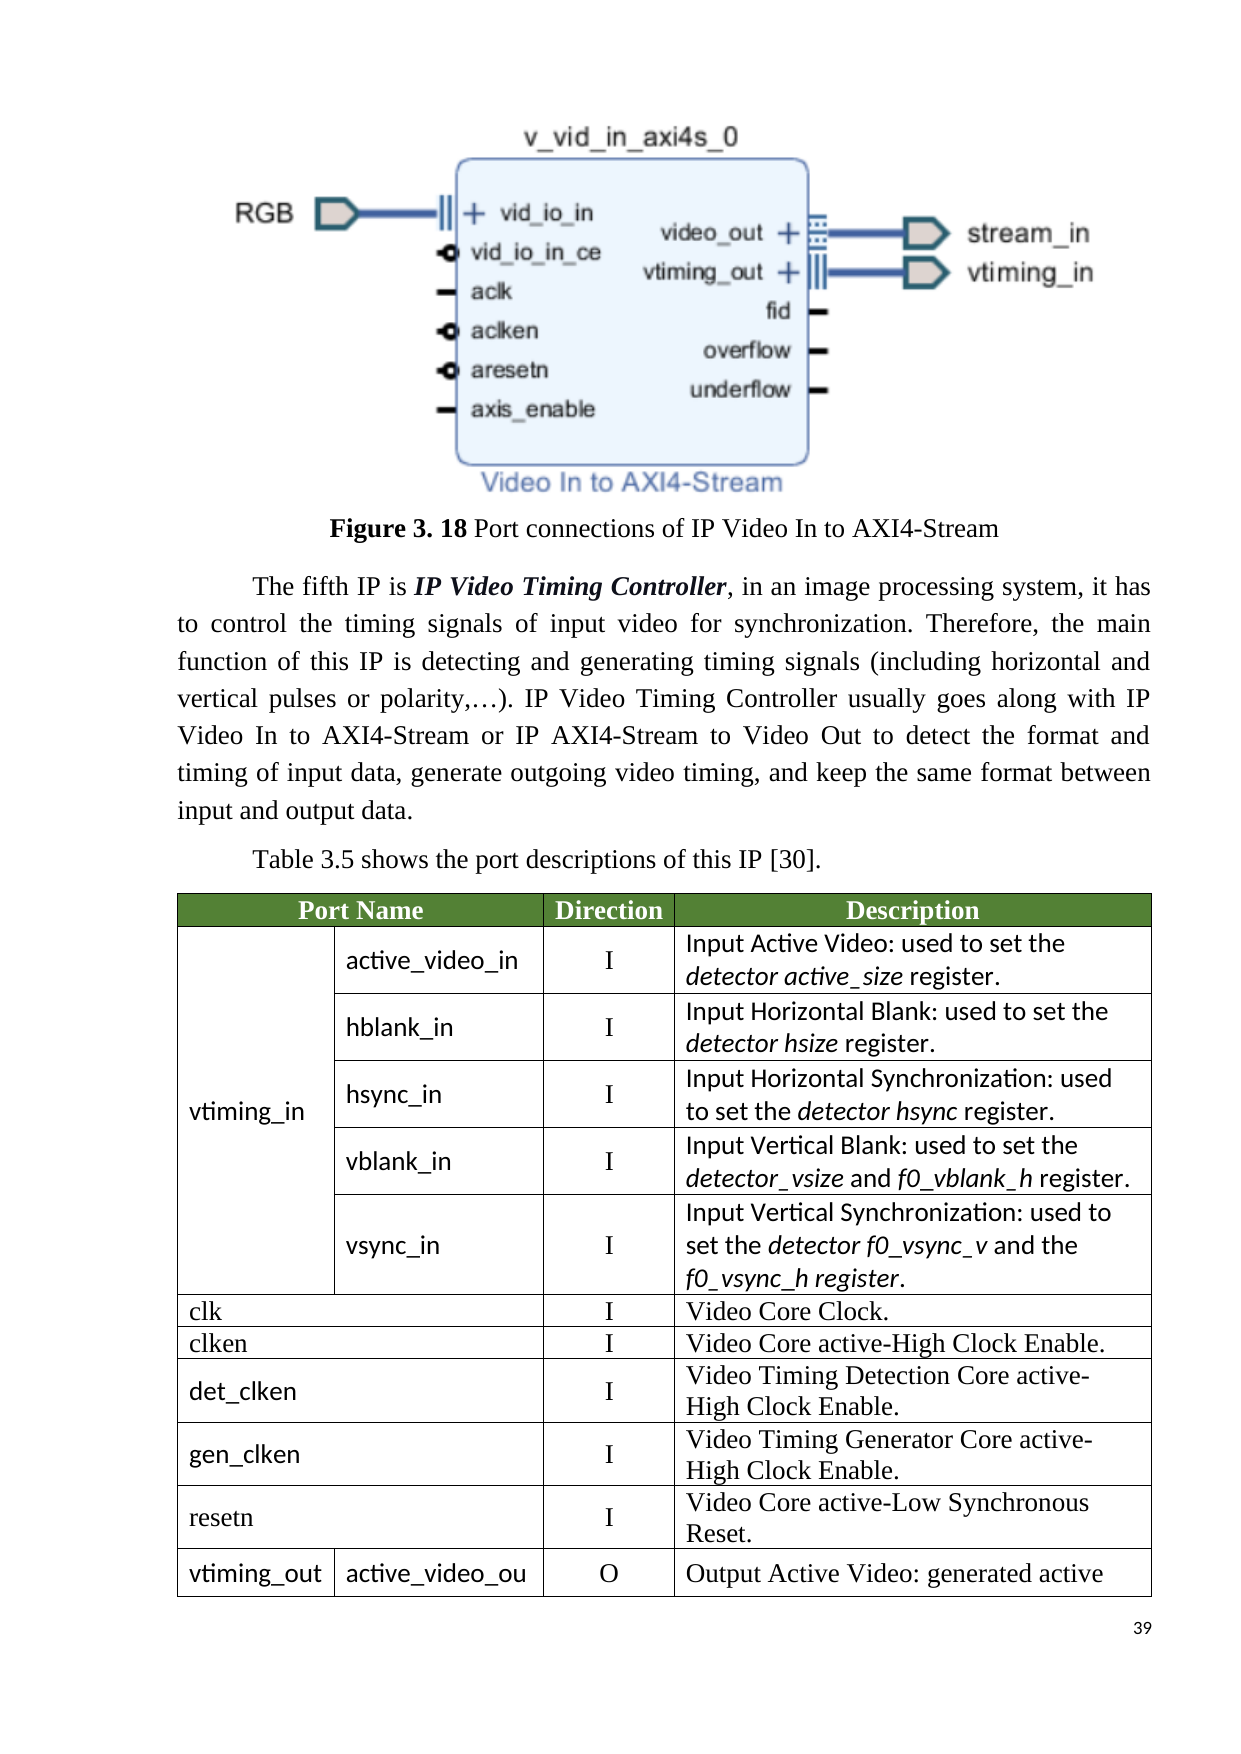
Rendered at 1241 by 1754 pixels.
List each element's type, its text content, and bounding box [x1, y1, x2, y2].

table_cell Input Vertical Synchronization: used to set the detector f0_vsync_v and the f0_vsync_h register. [675, 1195, 1151, 1294]
table_cell vtiming_out [178, 1549, 334, 1596]
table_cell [675, 1549, 1151, 1596]
text Figure 3. 18 Port connections of IP Video In to AXI4-Stream [177, 512, 1152, 543]
table_header Port Name [178, 894, 543, 926]
table_cell Input Vertical Blank: used to set the detector_vsize and f0_vblank_h register. [675, 1128, 1151, 1194]
table_cell hblank_in [335, 994, 543, 1060]
table_cell I [544, 1128, 674, 1194]
table_cell active_video_in [335, 927, 543, 993]
table_cell Video Core active-Low Synchronous Reset. [675, 1486, 1151, 1548]
table_cell vblank_in [335, 1128, 543, 1194]
table_cell I [544, 1061, 674, 1127]
table_cell clken [178, 1327, 543, 1358]
table_cell I [544, 1359, 674, 1422]
table_cell I [544, 1295, 674, 1326]
table_cell Video Core Clock. [675, 1295, 1151, 1326]
table_cell Video Core active-High Clock Enable. [675, 1327, 1151, 1358]
text Table 3.5 shows the port descriptions of this IP . [177, 843, 1152, 875]
picture [230, 118, 1099, 500]
table_cell vsync_in [335, 1195, 543, 1294]
table_cell I [544, 994, 674, 1060]
text The fifth IP is IP Video Timing Controller, in an image processing system, it has to control the timing signals of input video for synchronization. Therefore, the main function of this IP is detecting and generating timing signals (including horizontal and vertical pulses or polarity,…). IP Video Timing Controller usually goes along with IP Video In to AXI4-Stream or IP AXI4-Stream to Video Out to detect the format and timing of input data, generate outgoing video timing, and keep the same format between input and output data. [177, 570, 1152, 825]
table_cell I [544, 927, 674, 993]
table_cell Input Horizontal Synchronization: used to set the detector hsync register. [675, 1061, 1151, 1127]
table_cell Video Timing Detection Core active-High Clock Enable. [675, 1359, 1151, 1422]
table_cell I [544, 1327, 674, 1358]
table_cell Input Active Video: used to set the detector active_size register. [675, 927, 1151, 993]
table_cell gen_clken [178, 1423, 543, 1485]
table_cell I [544, 1195, 674, 1294]
table_header Description [675, 894, 1151, 926]
table_cell Input Horizontal Blank: used to set the detector hsize register. [675, 994, 1151, 1060]
table_cell hsync_in [335, 1061, 543, 1127]
table_cell resetn [178, 1486, 543, 1548]
table_cell Video Timing Generator Core active-High Clock Enable. [675, 1423, 1151, 1485]
table_cell O [544, 1549, 674, 1596]
table_cell det_clken [178, 1359, 543, 1422]
table_cell vtiming_in [178, 927, 334, 1294]
table_cell active_video_out [335, 1549, 543, 1596]
table_header Direction [544, 894, 674, 926]
table_cell clk [178, 1295, 543, 1326]
table_cell I [544, 1486, 674, 1548]
table_cell I [544, 1423, 674, 1485]
